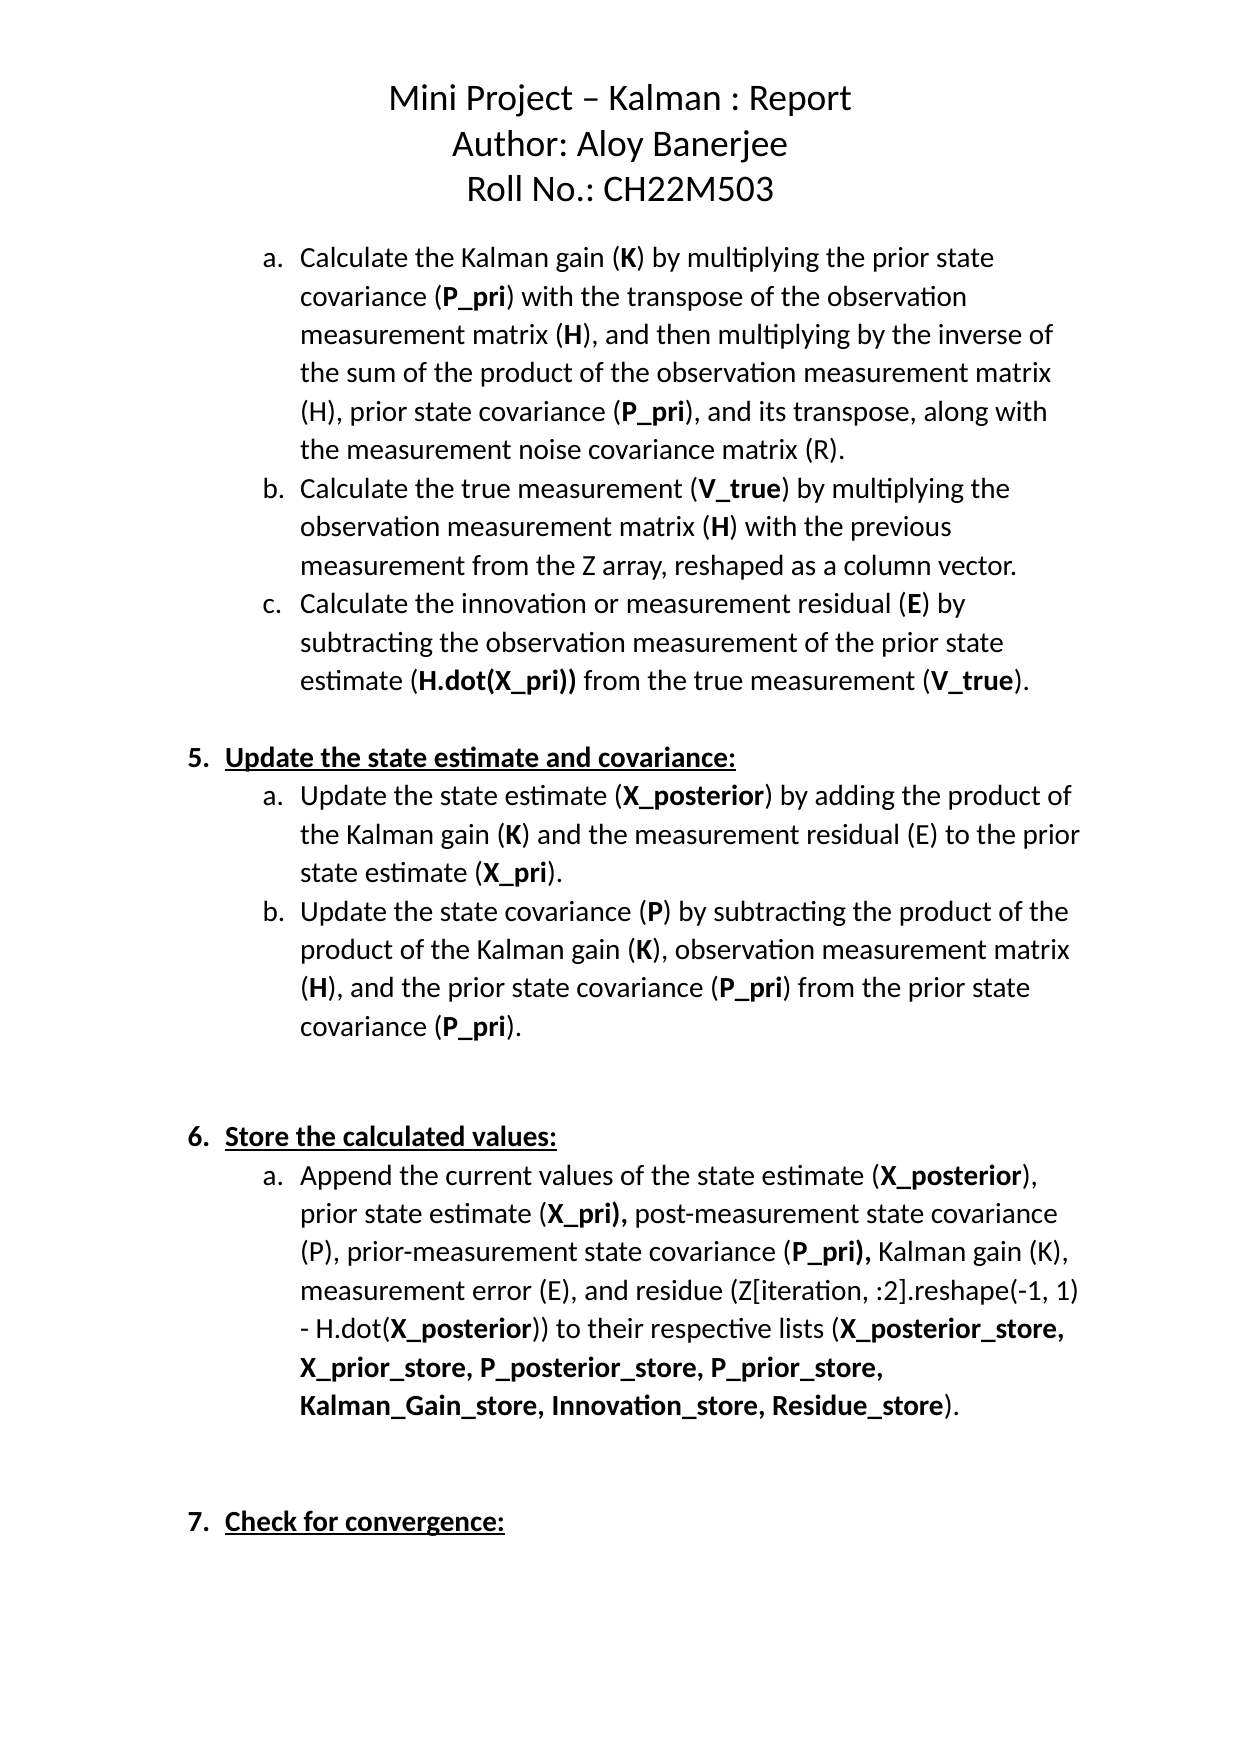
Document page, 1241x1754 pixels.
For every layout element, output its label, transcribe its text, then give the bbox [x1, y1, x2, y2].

list Update the state estimate and covariance: [187, 739, 1090, 774]
list Store the calculated values: [187, 1118, 1090, 1154]
list Calculate the Kalman gain (K) by multiplying the prior state covariance (P_pri) with the transpose of the observation measurement matrix (H), and then multiplying by the inverse of the sum of the product of the observation measurement matrix (H), prior state covariance (P_pri), and its transpose, along with the measurement noise covariance matrix (R). [262, 239, 1090, 467]
list Append the current values of the state estimate (X_posterior), prior state estimate (X_pri), post-measurement state covariance (P), prior-measurement state covariance (P_pri), Kalman gain (K), measurement error (E), and residue (Z[iteration, :2].reshape(-1, 1) - H.dot(X_posterior)) to their respective lists (X_posterior_store, X_prior_store, P_posterior_store, P_prior_store, Kalman_Gain_store, Innovation_store, Residue_store). [262, 1157, 1090, 1423]
list Check for convergence: [187, 1503, 1090, 1538]
list Calculate the innovation or measurement residual (E) by subtracting the observation measurement of the prior state estimate (H.dot(X_pri)) from the true measurement (V_true). [262, 585, 1090, 698]
list Calculate the true measurement (V_true) by multiplying the observation measurement matrix (H) with the previous measurement from the Z array, reshaped as a column vector. [262, 470, 1090, 582]
list Update the state covariance (P) by subtracting the product of the product of the Kalman gain (K), observation measurement matrix (H), and the prior state covariance (P_pri) from the prior state covariance (P_pri). [262, 893, 1090, 1044]
list Update the state estimate (X_posterior) by adding the product of the Kalman gain (K) and the measurement residual (E) to the prior state estimate (X_pri). [262, 777, 1090, 890]
